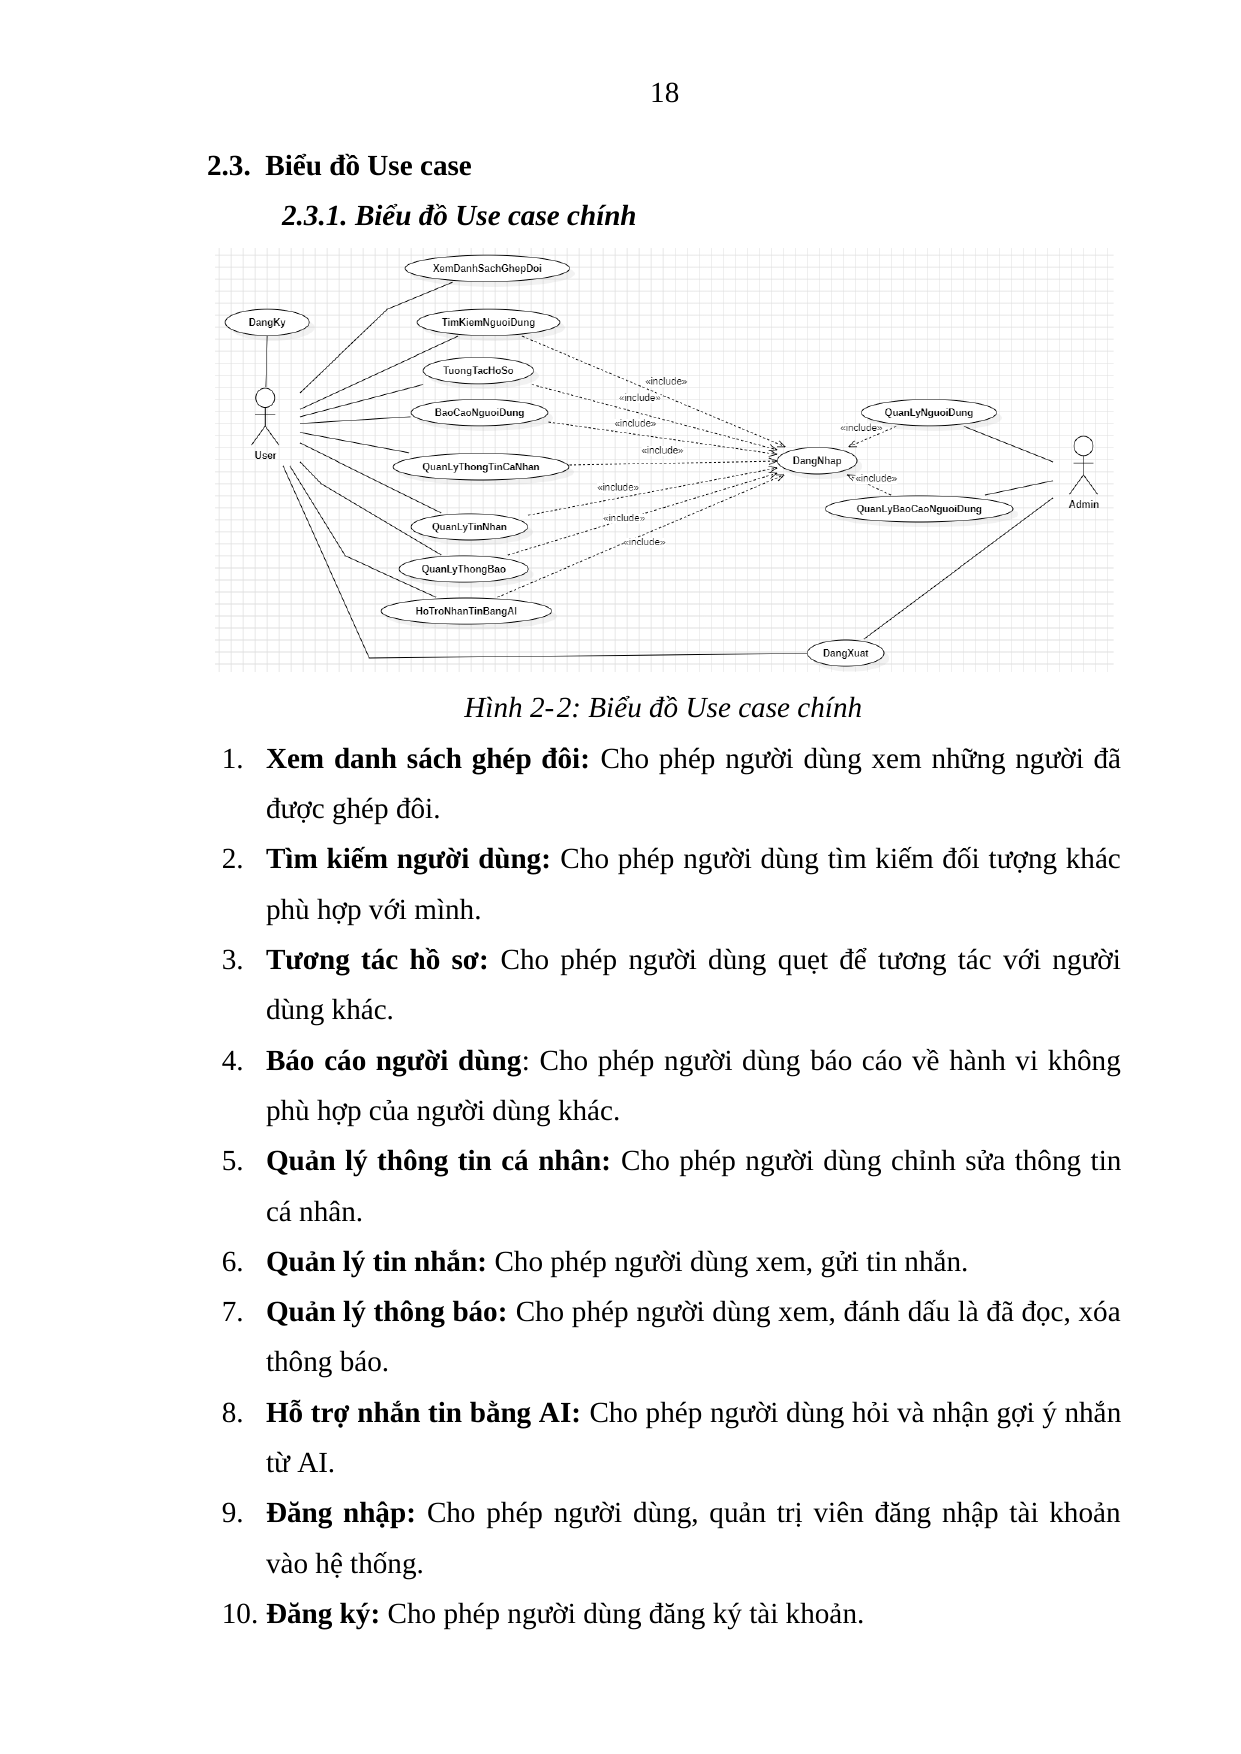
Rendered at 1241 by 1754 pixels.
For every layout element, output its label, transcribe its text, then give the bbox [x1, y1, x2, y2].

list Hỗ trợ nhắn tin bằng AI: Cho phép người dùng hỏi và nhận gợi ý nhắn từ AI. [222, 1395, 1122, 1479]
list Quản lý thông báo: Cho phép người dùng xem, đánh dấu là đã đọc, xóa thông báo. [222, 1294, 1122, 1378]
list Xem danh sách ghép đôi: Cho phép người dùng xem những người đã được ghép đôi. [222, 741, 1122, 825]
picture [215, 248, 1114, 672]
list Đăng nhập: Cho phép người dùng, quản trị viên đăng nhập tài khoản vào hệ thống. [222, 1496, 1122, 1579]
list Quản lý tin nhắn: Cho phép người dùng xem, gửi tin nhắn. [222, 1244, 1122, 1277]
text Hình -2: Biểu đồ Use case chính [207, 691, 1122, 724]
list Quản lý thông tin cá nhân: Cho phép người dùng chỉnh sửa thông tin cá nhân. [222, 1143, 1122, 1227]
list Báo cáo người dùng: Cho phép người dùng báo cáo về hành vi không phù hợp của người dùng khác. [222, 1043, 1122, 1127]
list Tìm kiếm người dùng: Cho phép người dùng tìm kiếm đối tượng khác phù hợp với mình. [222, 841, 1122, 925]
list Tương tác hồ sơ: Cho phép người dùng quẹt để tương tác với người dùng khác. [222, 942, 1122, 1026]
text Biểu đồ Use case chính [282, 198, 1122, 232]
text Biểu đồ Use case [207, 148, 1122, 181]
list Đăng ký: Cho phép người dùng đăng ký tài khoản. [222, 1596, 1122, 1630]
